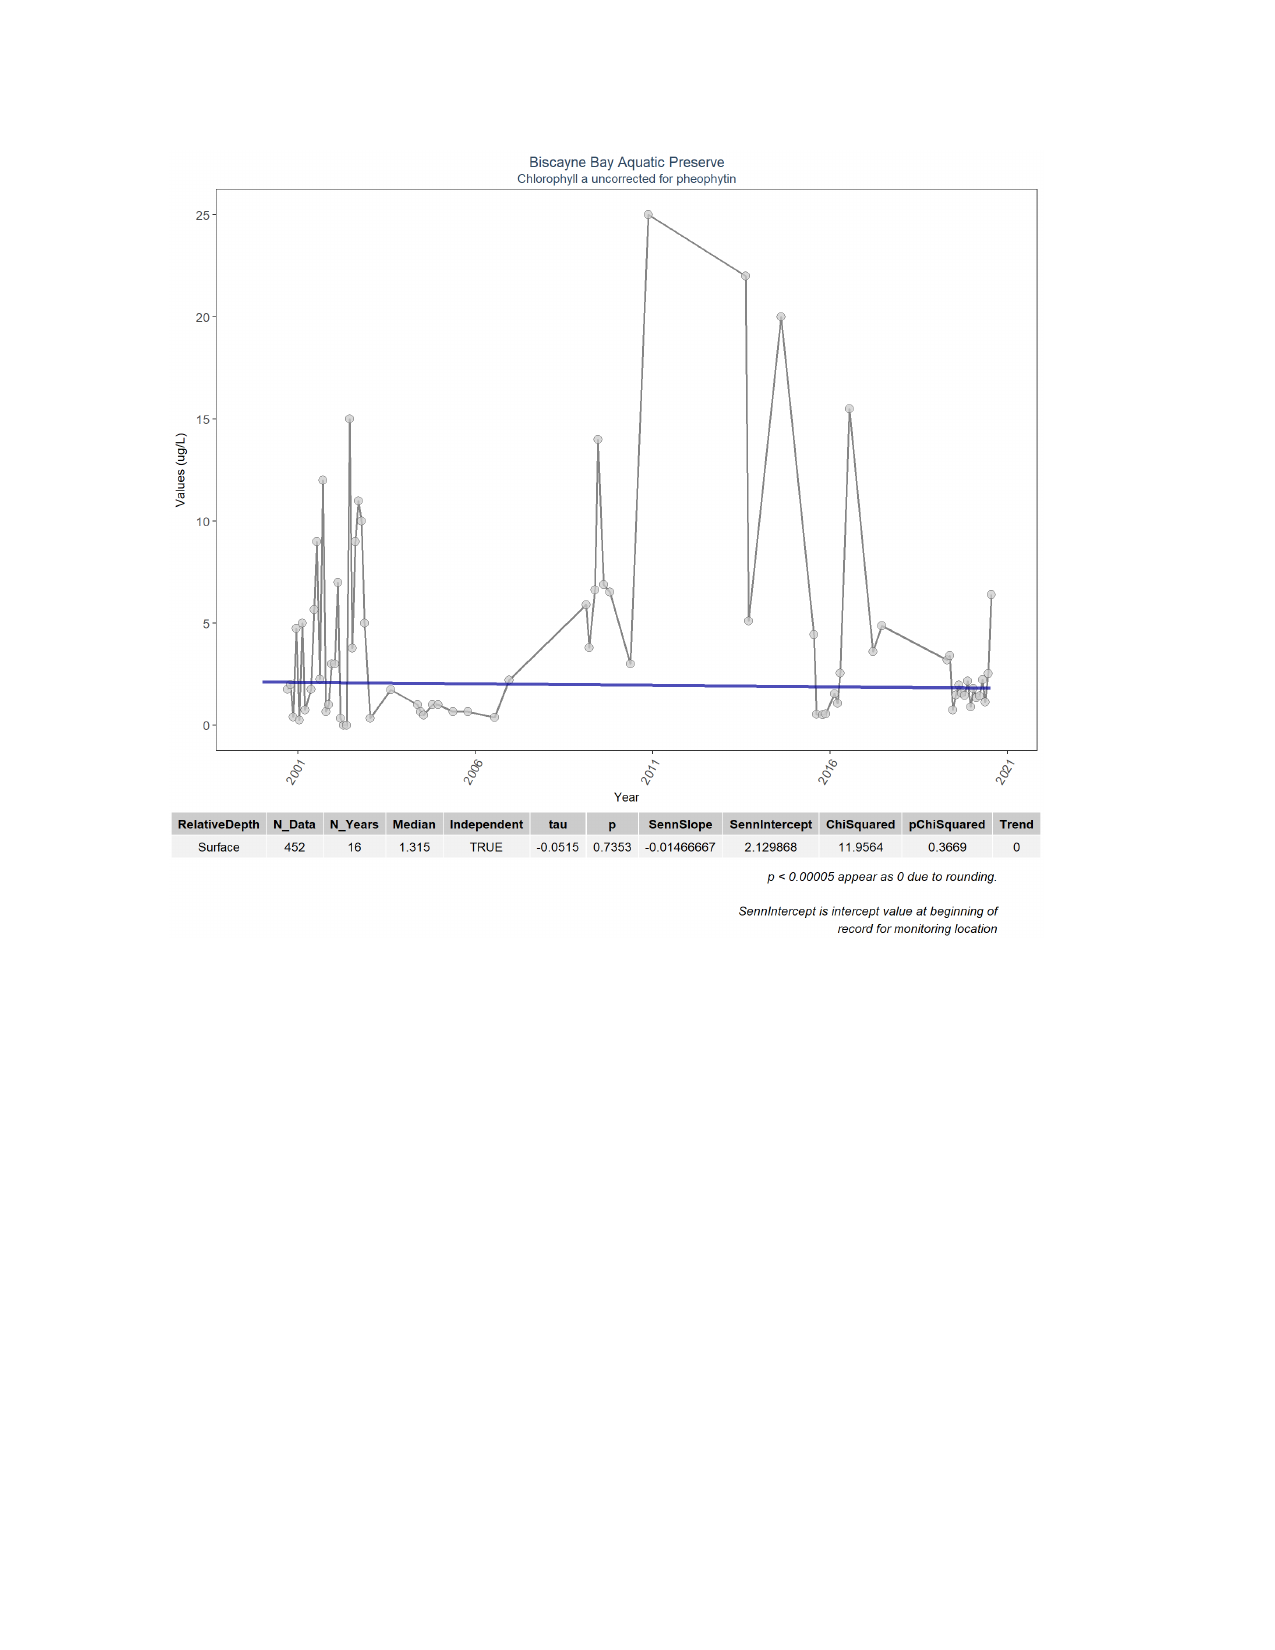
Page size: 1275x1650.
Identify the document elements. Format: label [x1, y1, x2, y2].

picture [168, 150, 1044, 938]
